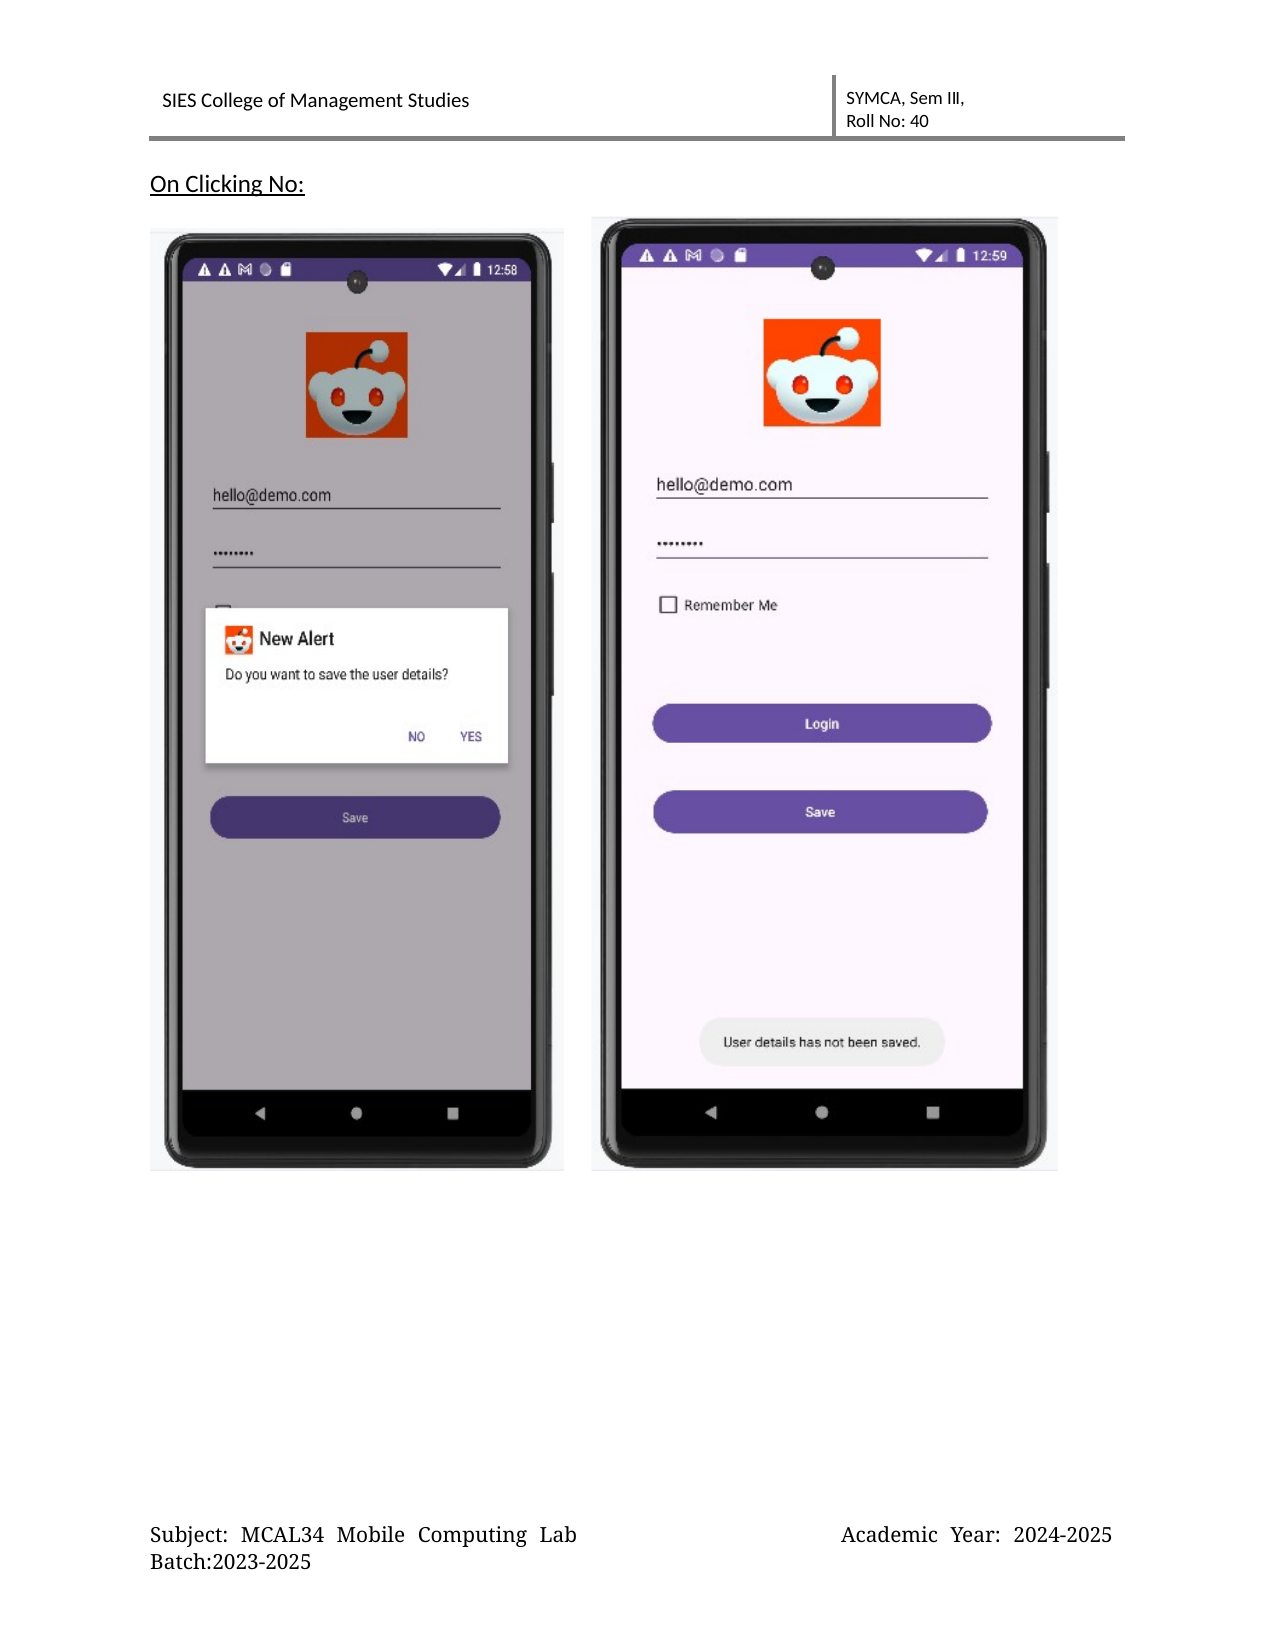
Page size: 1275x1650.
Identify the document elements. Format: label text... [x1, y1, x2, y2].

picture [150, 228, 564, 1171]
picture [591, 216, 1058, 1171]
text On Clicking No: [150, 168, 1066, 199]
